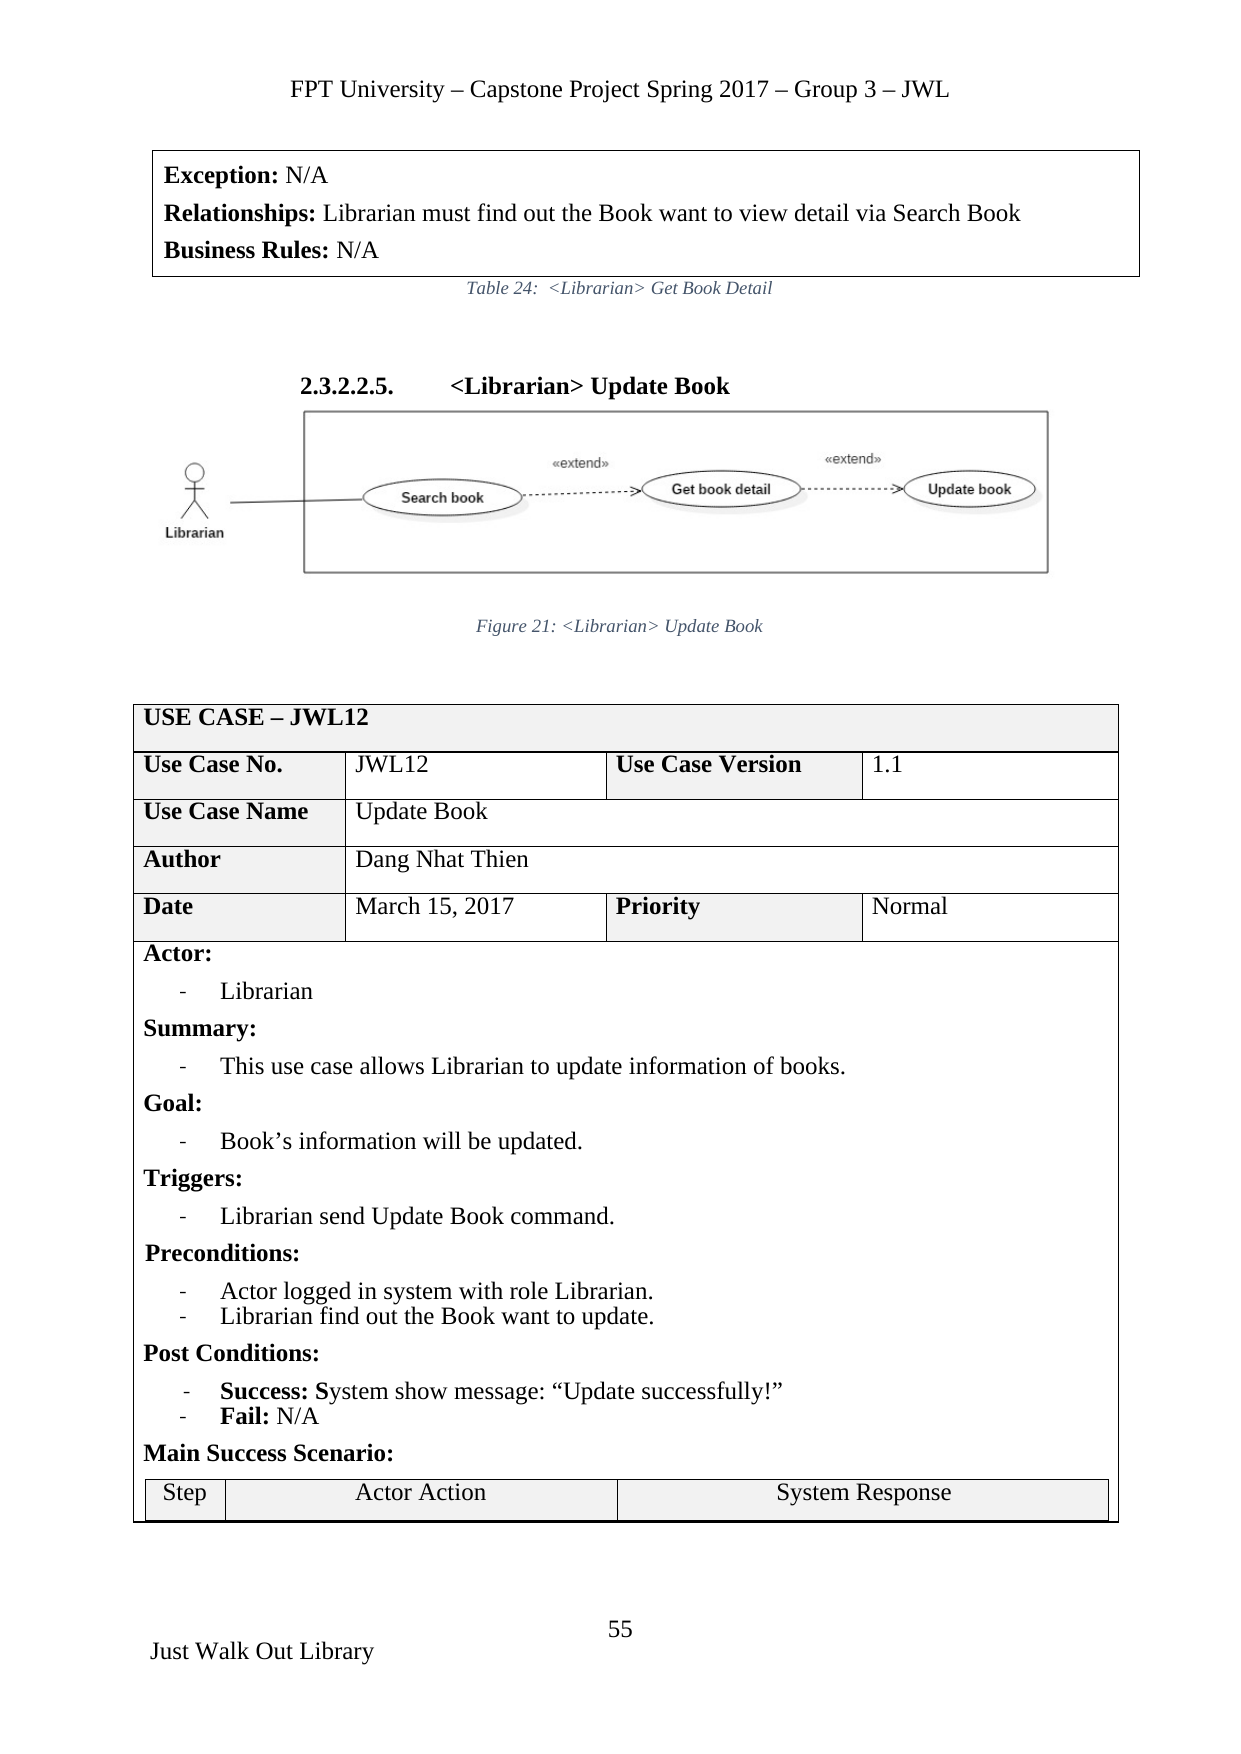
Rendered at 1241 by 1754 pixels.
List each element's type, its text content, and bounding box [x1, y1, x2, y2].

table_cell 1.1 [863, 753, 1118, 799]
table_cell March 15, 2017 [346, 894, 606, 941]
table_cell Use Case Version [607, 753, 862, 799]
table_header USE CASE – JWL12 [134, 705, 1118, 751]
table_cell Normal [863, 894, 1118, 941]
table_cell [153, 151, 1139, 276]
picture [150, 401, 1090, 615]
table_cell Priority [607, 894, 862, 941]
table_cell Update Book [346, 800, 1118, 846]
table_cell Use Case No. [134, 753, 345, 799]
table_cell Date [134, 894, 345, 941]
table_cell Dang Nhat Thien [346, 847, 1118, 893]
table_cell Author [134, 847, 345, 893]
subtitle <Librarian> Update Book [300, 371, 1090, 399]
table_cell Use Case Name [134, 800, 345, 846]
table_cell JWL12 [346, 753, 606, 799]
